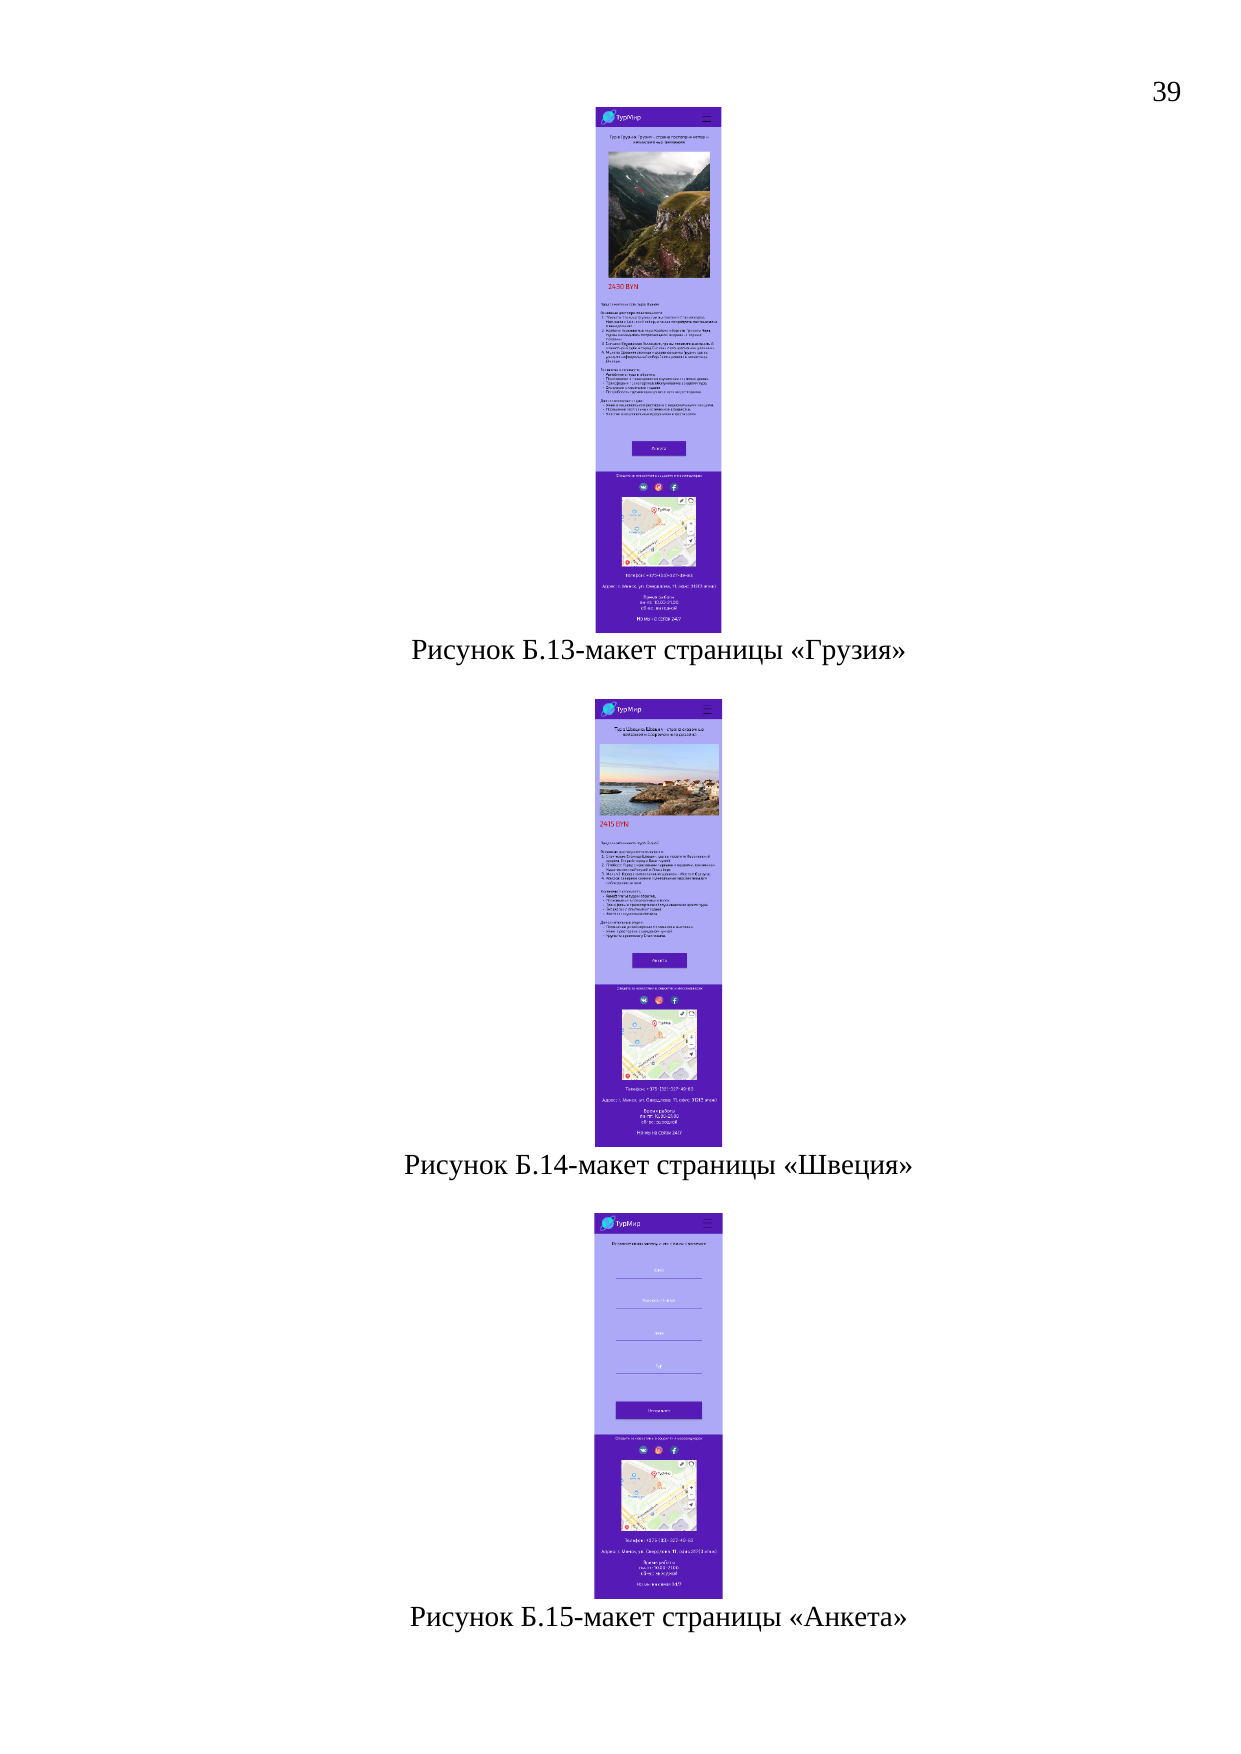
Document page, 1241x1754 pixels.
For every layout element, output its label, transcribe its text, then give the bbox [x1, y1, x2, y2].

picture [595, 107, 722, 633]
picture [595, 699, 723, 1147]
text Рисунок Б.14-макет страницы «Швеция» [136, 1147, 1181, 1180]
text Рисунок Б.15-макет страницы «Анкета» [136, 1599, 1181, 1632]
picture [594, 1213, 723, 1599]
text Рисунок Б.13-макет страницы «Грузия» [136, 632, 1181, 666]
